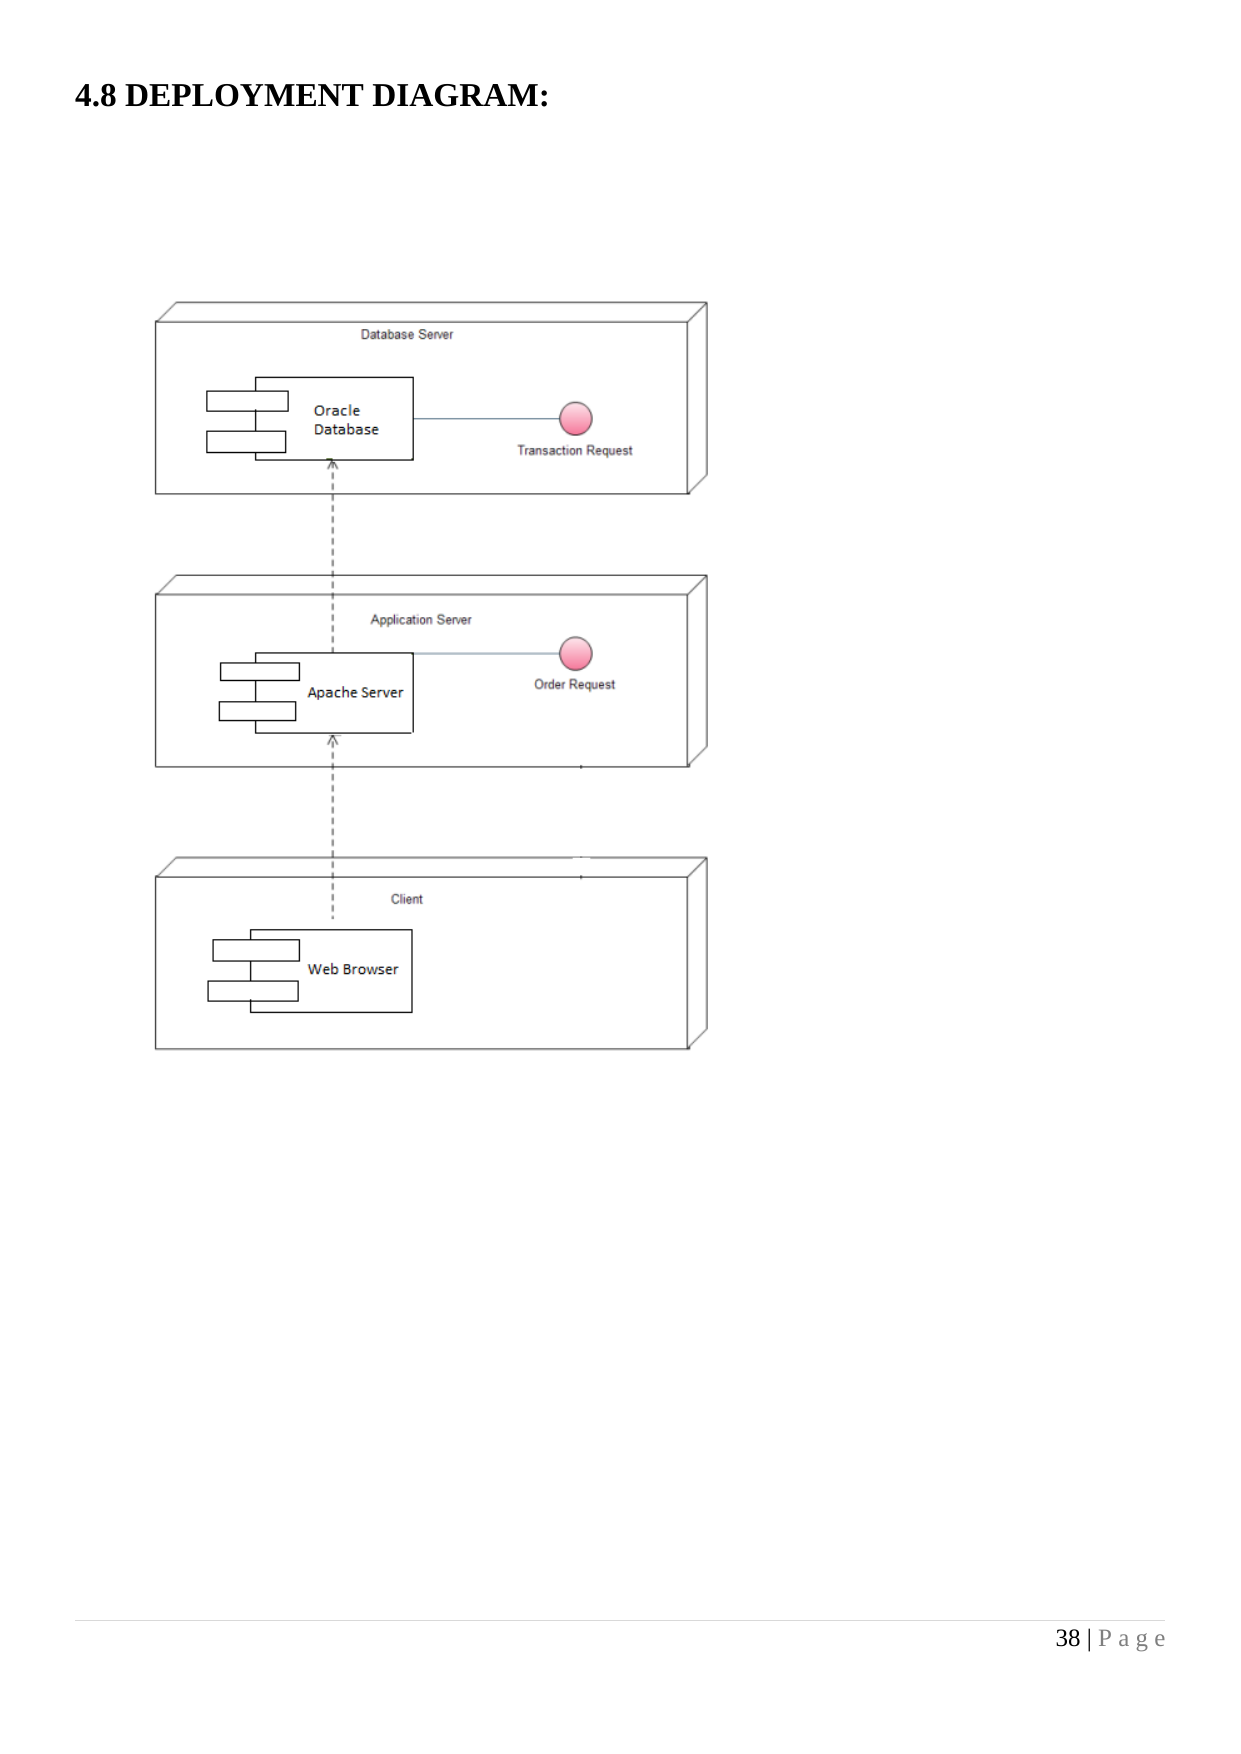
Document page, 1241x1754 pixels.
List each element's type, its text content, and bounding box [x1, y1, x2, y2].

text 4.8 DEPLOYMENT DIAGRAM: [75, 75, 1165, 113]
picture [75, 190, 778, 1186]
